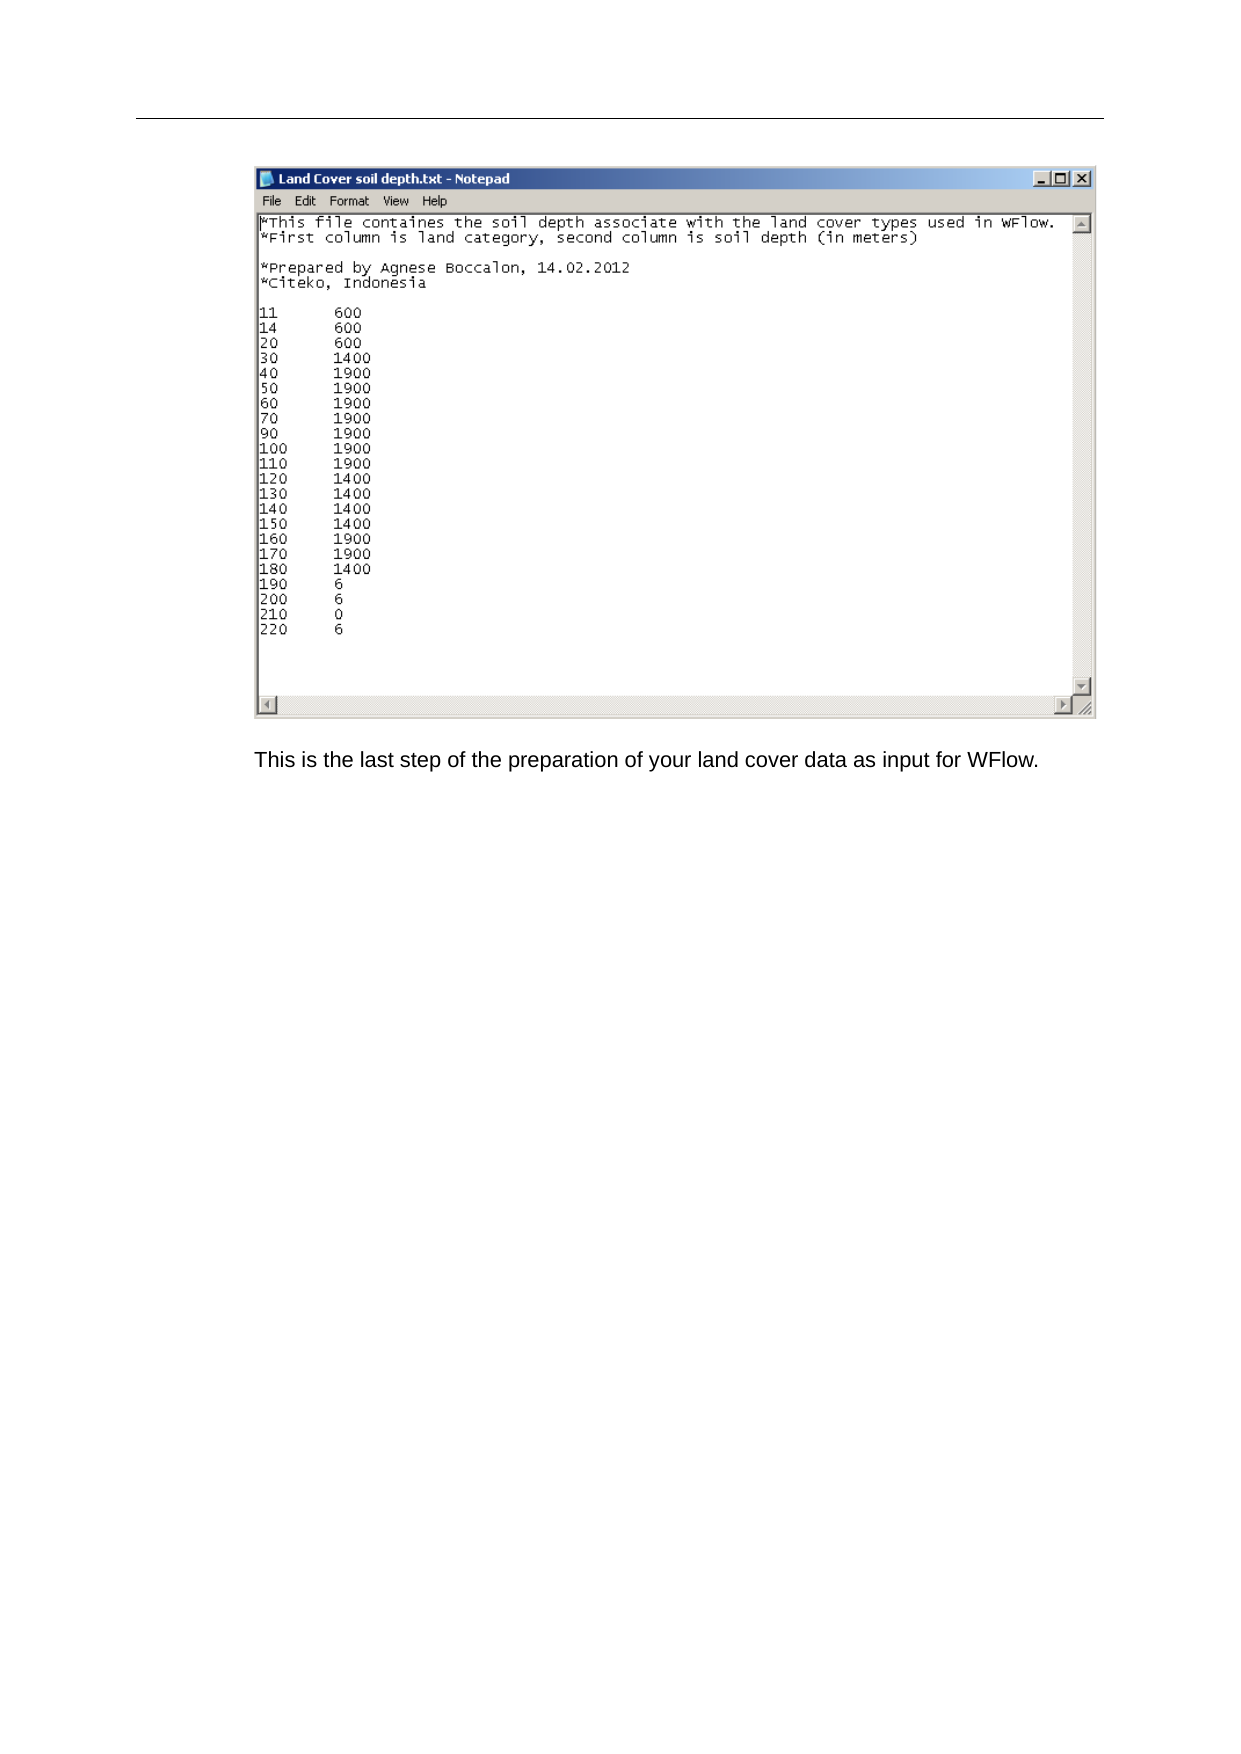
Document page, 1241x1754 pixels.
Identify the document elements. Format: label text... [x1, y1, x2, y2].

picture [253, 165, 1097, 719]
text This is the last step of the preparation of your land cover data as input for WFlow. [254, 747, 1104, 772]
